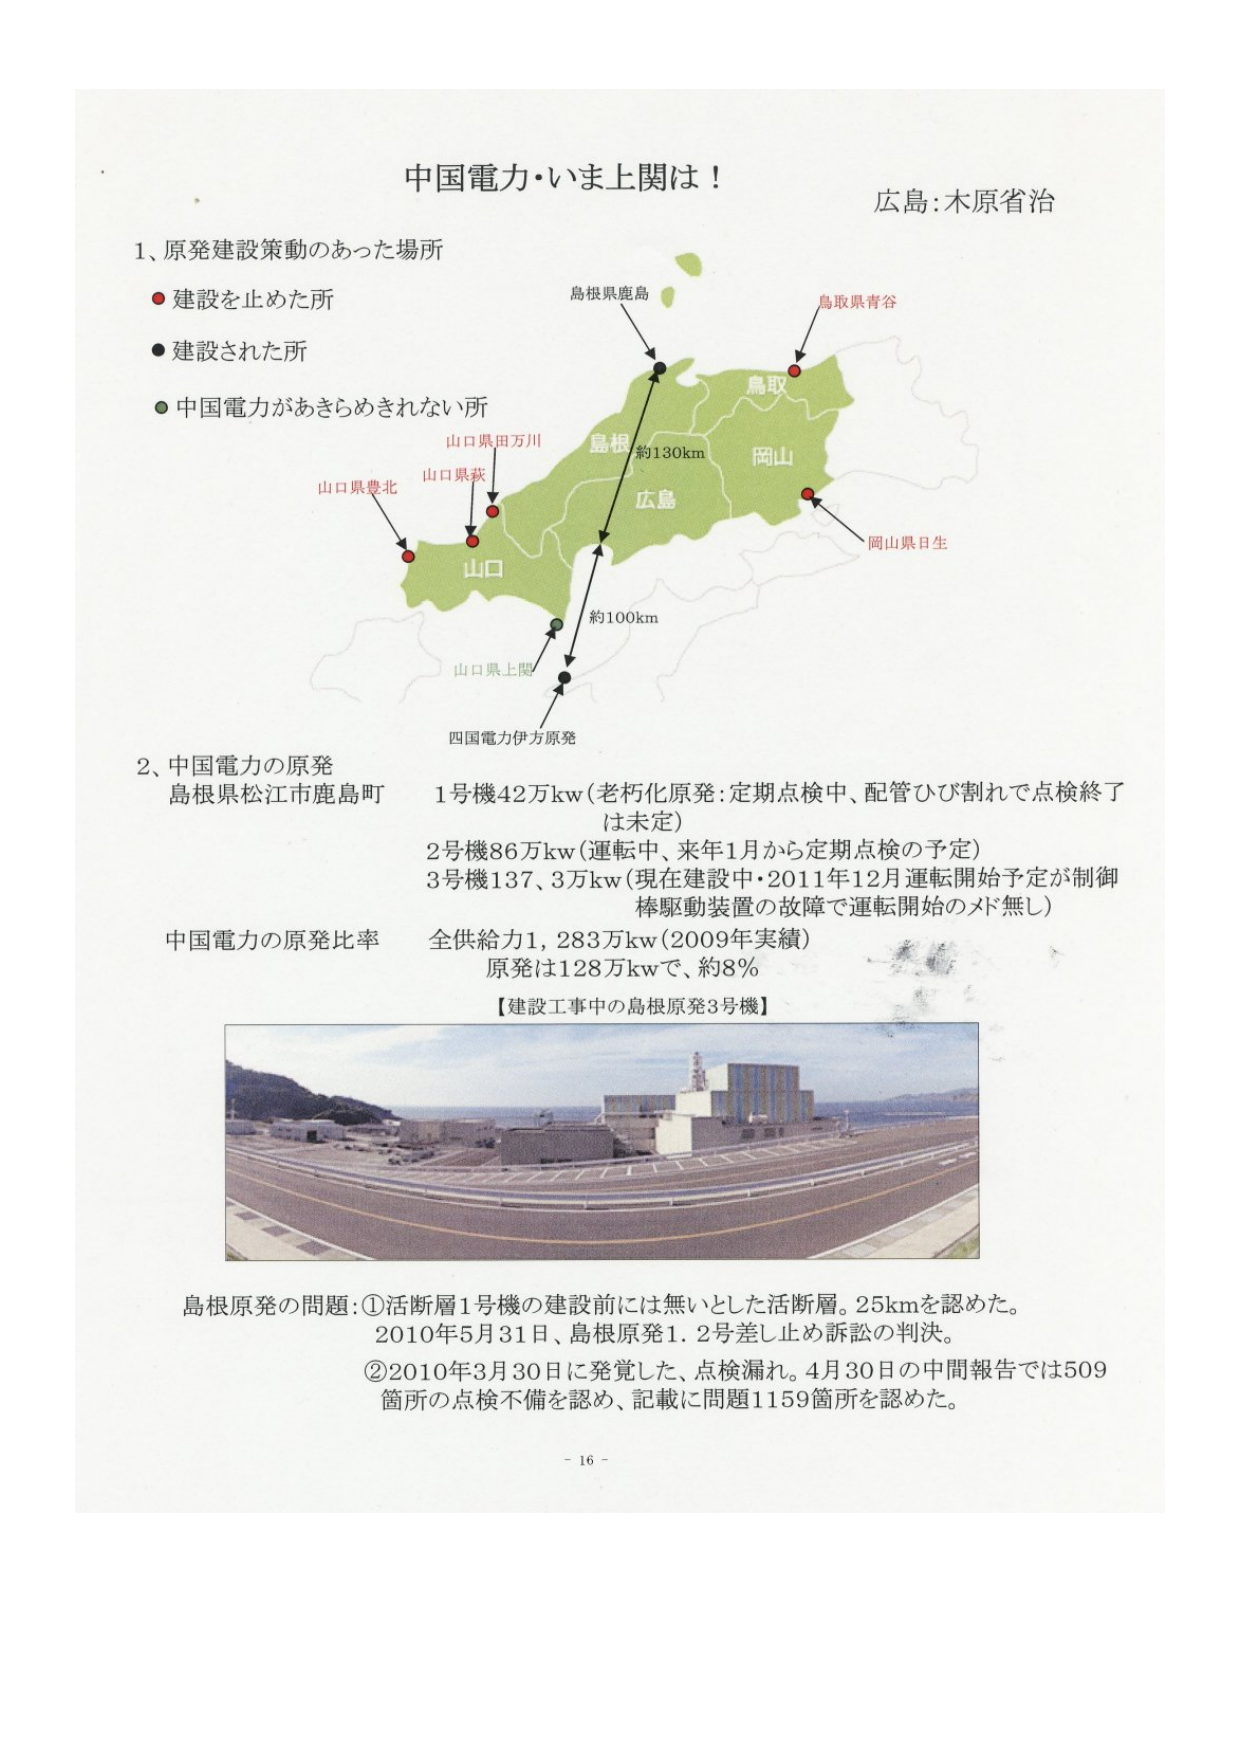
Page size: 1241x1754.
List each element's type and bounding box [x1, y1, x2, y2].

picture [75, 89, 1165, 1513]
